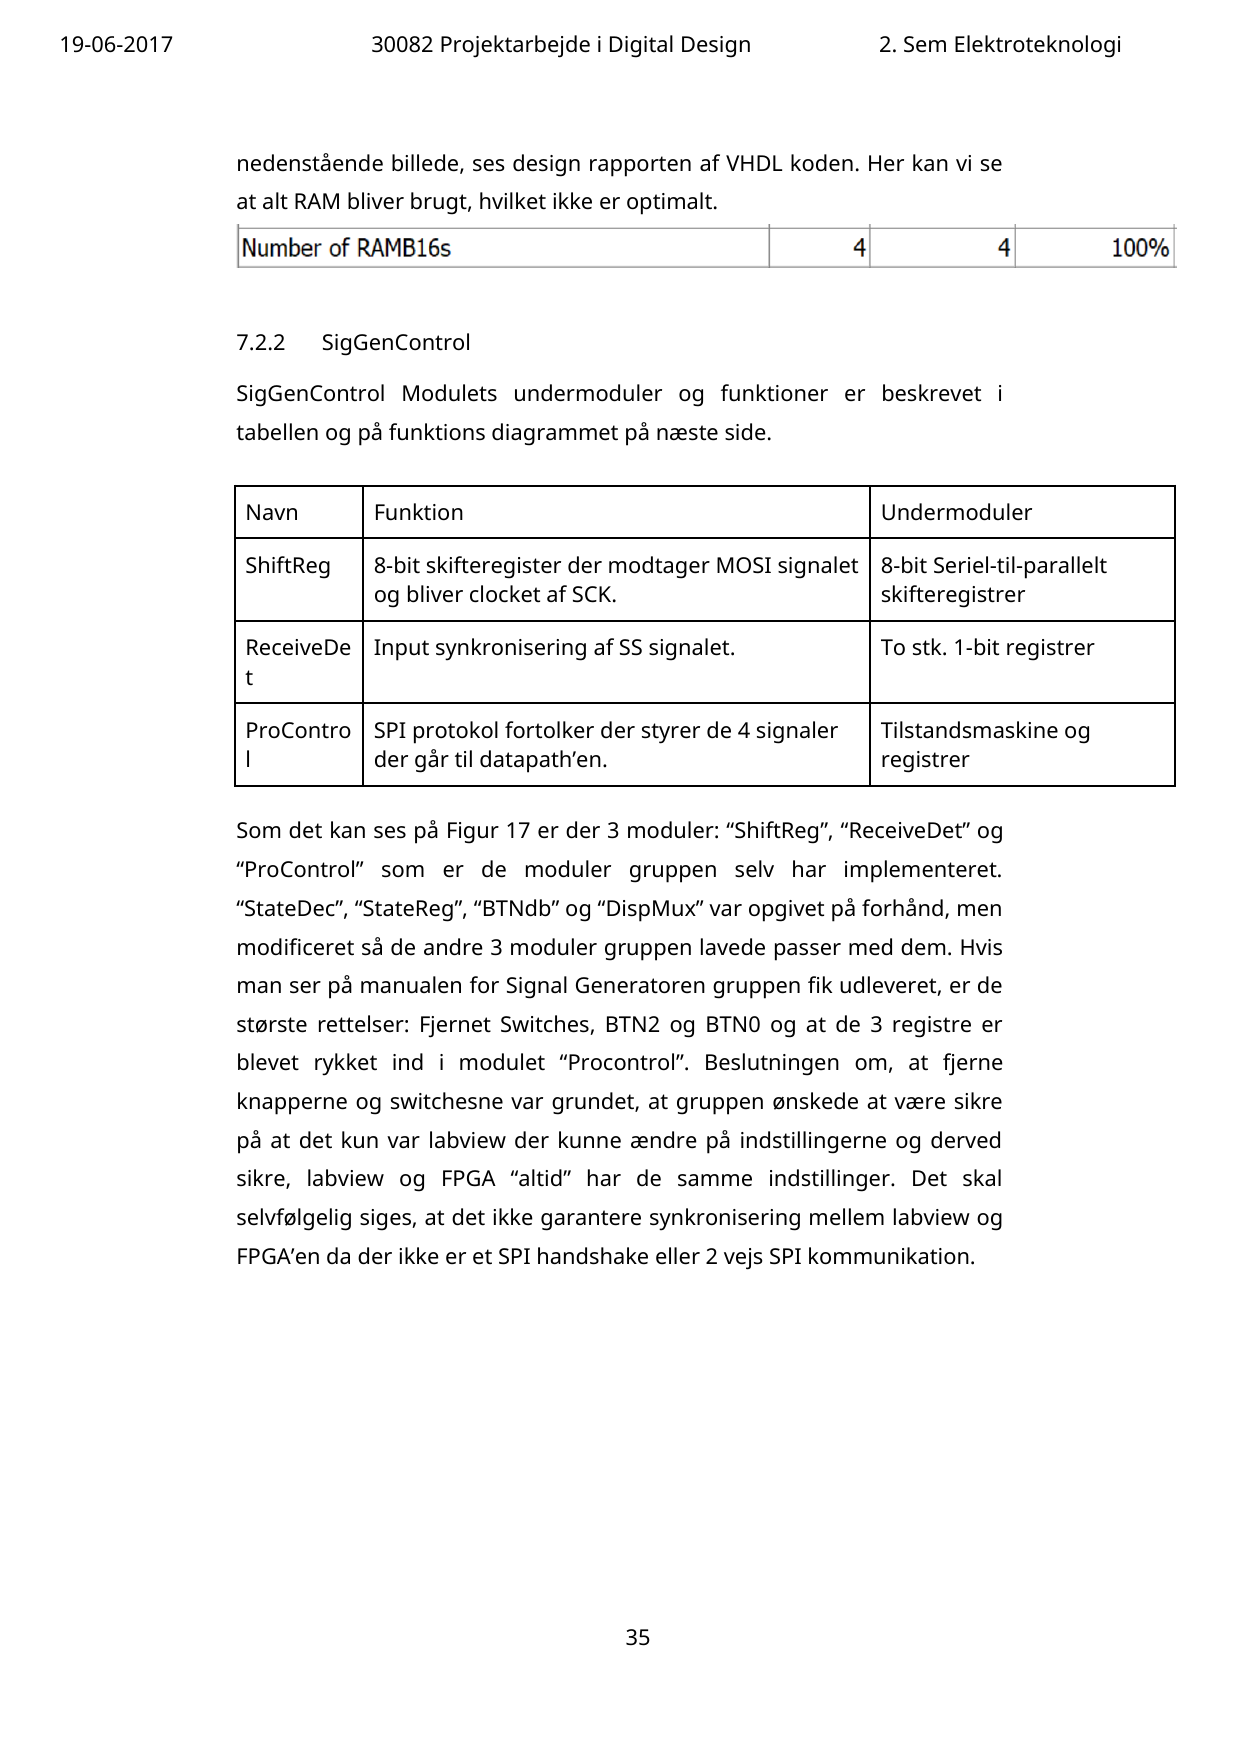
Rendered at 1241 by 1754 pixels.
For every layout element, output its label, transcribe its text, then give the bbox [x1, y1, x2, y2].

text Som det kan ses på Figur 17 er der 3 moduler: “ShiftReg”, “ReceiveDet” og “ProControl” som er de moduler gruppen selv har implementeret. “StateDec”, “StateReg”, “BTNdb” og “DispMux” var opgivet på forhånd, men modificeret så de andre 3 moduler gruppen lavede passer med dem. Hvis man ser på manualen for Signal Generatoren gruppen fik udleveret, er de største rettelser: Fjernet Switches, BTN2 og BTN0 og at de 3 registre er blevet rykket ind i modulet “Procontrol”. Beslutningen om, at fjerne knapperne og switchesne var grundet, at gruppen ønskede at være sikre på at det kun var labview der kunne ændre på indstillingerne og derved sikre, labview og FPGA “altid” har de samme indstillinger. Det skal selvfølgelig siges, at det ikke garantere synkronisering mellem labview og FPGA’en da der ikke er et SPI handshake eller 2 vejs SPI kommunikation. [236, 816, 1004, 1270]
text SigGenControl Modulets undermoduler og funktioner er beskrevet i tabellen og på funktions diagrammet på næste side. [236, 378, 1004, 447]
table_header Navn [236, 487, 362, 537]
table_cell SPI protokol fortolker der styrer de 4 signaler der går til datapath’en. [364, 704, 869, 785]
table_cell 8-bit skifteregister der modtager MOSI signalet og bliver clocket af SCK. [364, 539, 869, 620]
table_cell ProControl [236, 704, 362, 785]
table_cell To stk. 1-bit registrer [871, 622, 1174, 702]
subtitle SigGenControl [236, 327, 1004, 357]
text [236, 148, 1004, 216]
table_cell 8-bit Seriel-til-parallelt skifteregistrer [871, 539, 1174, 620]
table_header Undermoduler [871, 487, 1174, 537]
table_header Funktion [364, 487, 869, 537]
table_cell ShiftReg [236, 539, 362, 620]
table_cell Input synkronisering af SS signalet. [364, 622, 869, 702]
table_cell Tilstandsmaskine og registrer [871, 704, 1174, 785]
picture [236, 224, 1177, 268]
table_cell ReceiveDet [236, 622, 362, 702]
